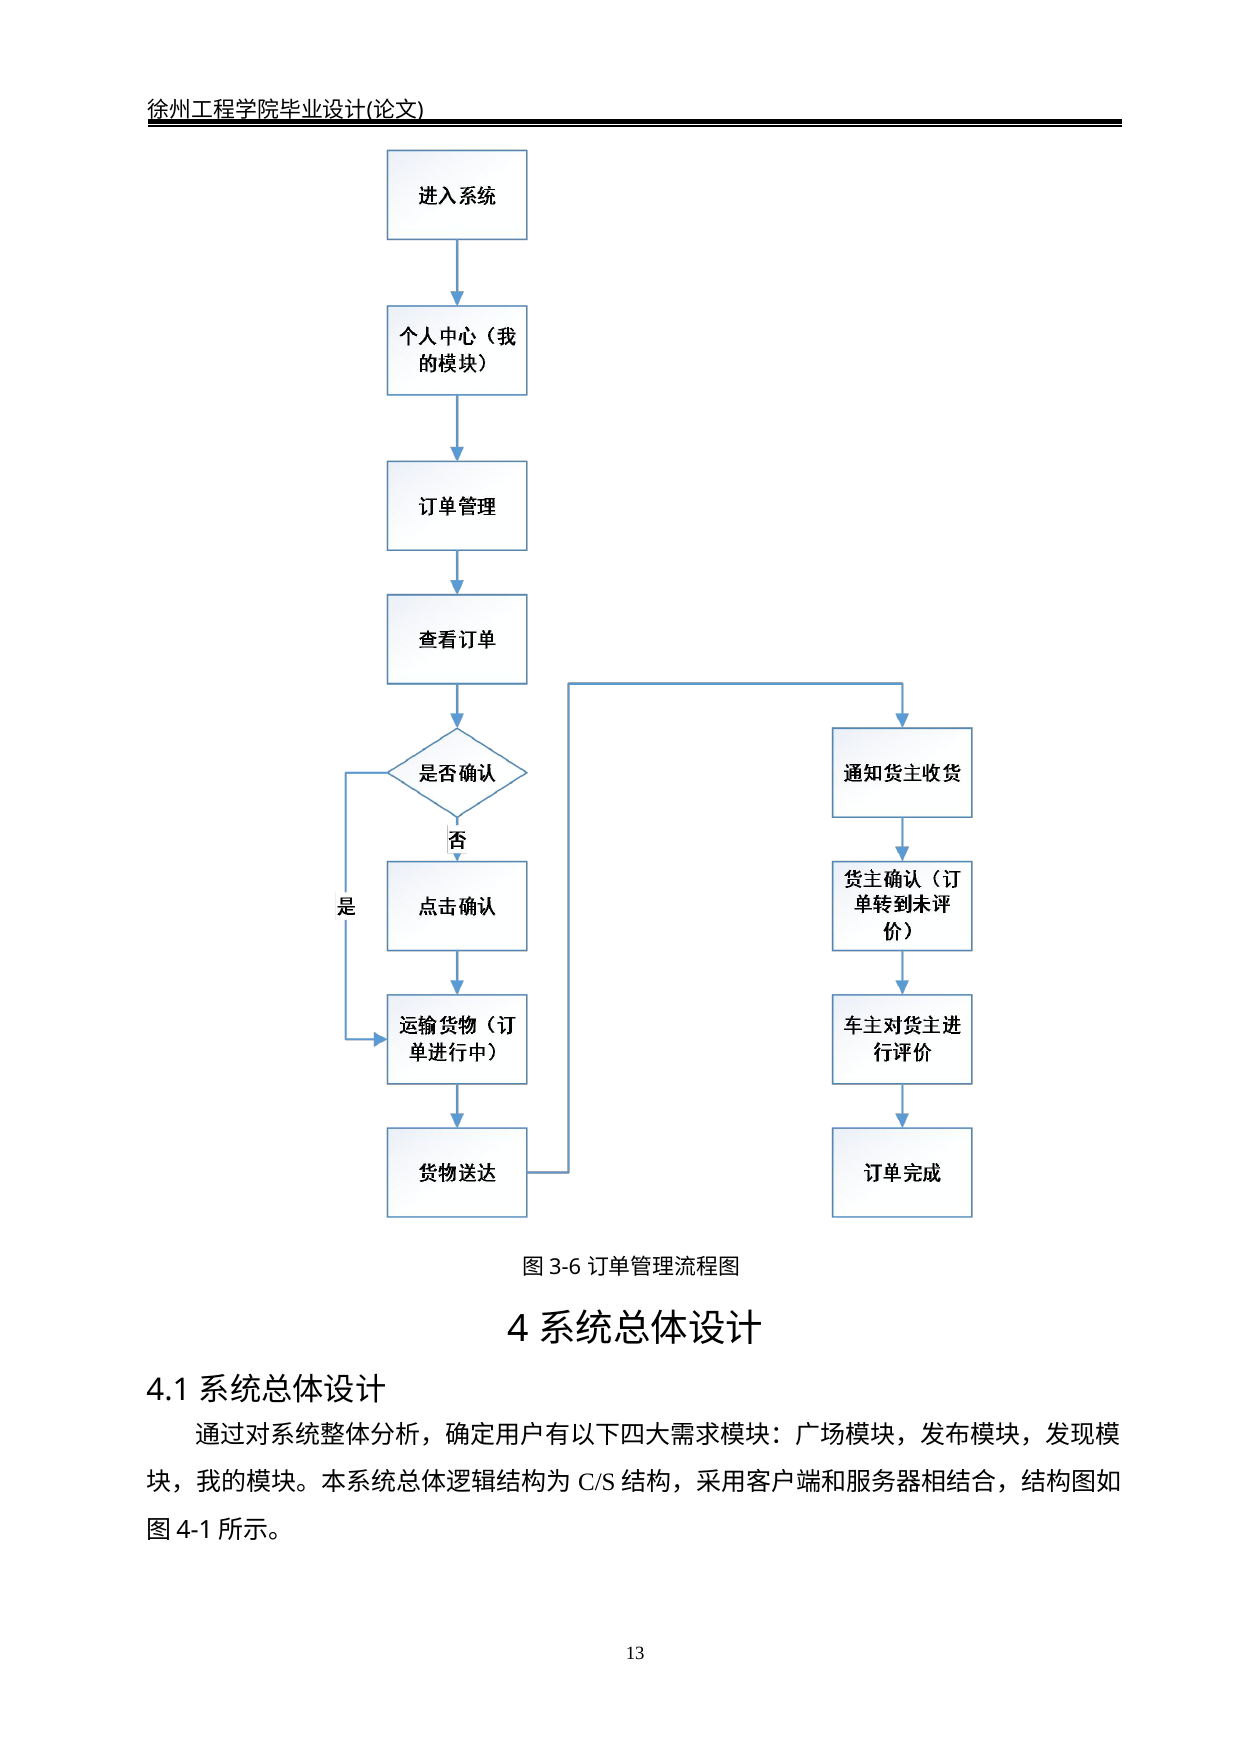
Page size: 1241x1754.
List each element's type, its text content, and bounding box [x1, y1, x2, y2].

subtitle 4.1 系统总体设计 [146, 1364, 1135, 1409]
picture [295, 147, 974, 1220]
text 图3-6 订单管理流程图 [523, 1249, 1135, 1281]
subtitle 4 系统总体设计 [148, 1297, 1122, 1352]
text 通过对系统整体分析，确定用户有以下四大需求模块：广场模块，发布模块，发现模块，我的模块。本系统总体逻辑结构为 C/S 结构，采用客户端和服务器相结合，结构图如图4-1所示。 [146, 1414, 1123, 1546]
